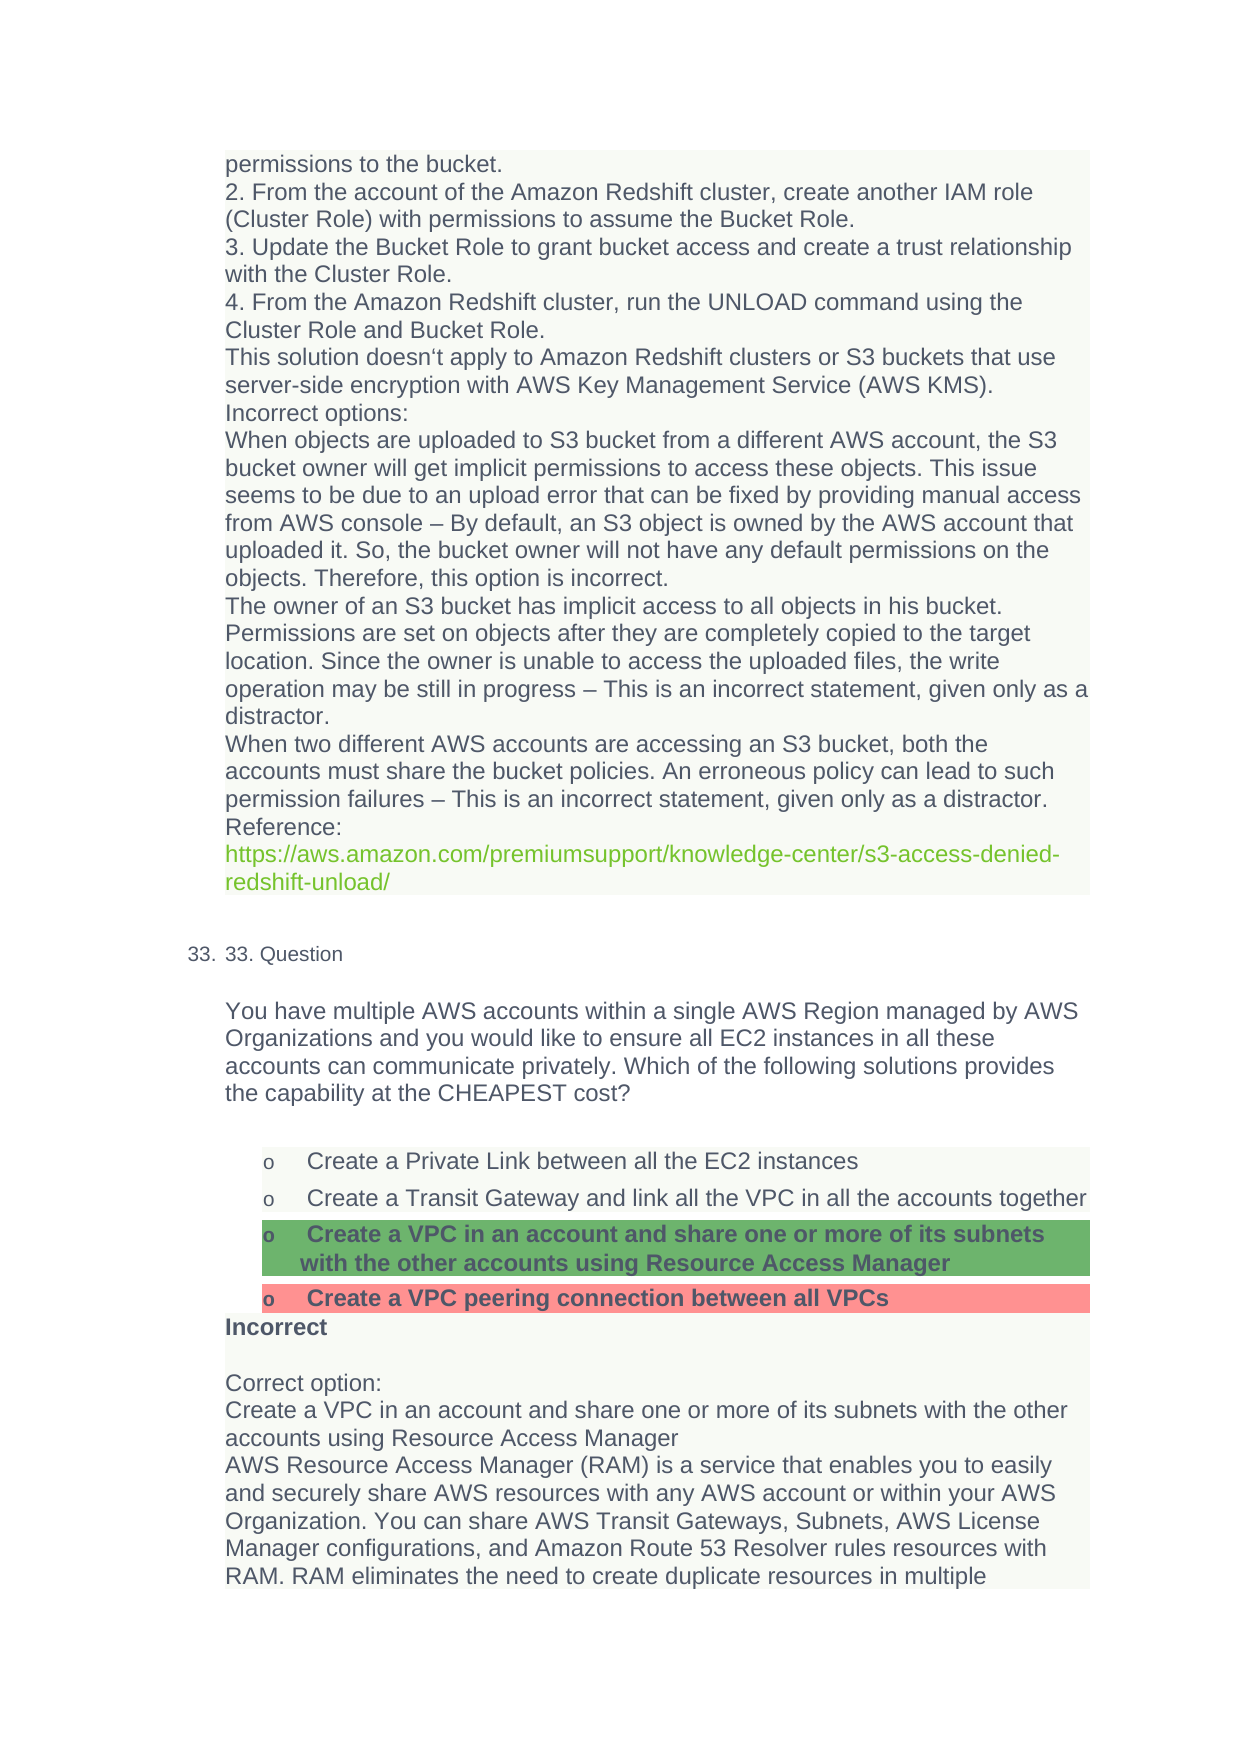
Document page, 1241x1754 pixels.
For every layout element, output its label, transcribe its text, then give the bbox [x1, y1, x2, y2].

list Create a VPC peering connection between all VPCs [262, 1284, 1090, 1313]
text You have multiple AWS accounts within a single AWS Region managed by AWS Organizations and you would like to ensure all EC2 instances in all these accounts can communicate privately. Which of the following solutions provides the capability at the CHEAPEST cost? [225, 997, 1090, 1107]
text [225, 150, 1090, 895]
text Incorrect [225, 1313, 1090, 1369]
list Create a Transit Gateway and link all the VPC in all the accounts together [262, 1183, 1090, 1212]
list Create a Private Link between all the EC2 instances [262, 1147, 1090, 1176]
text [225, 1369, 1090, 1589]
list 33. Question [187, 935, 1090, 965]
list Create a VPC in an account and share one or more of its subnets with the other accounts using Resource Access Manager [262, 1220, 1090, 1276]
